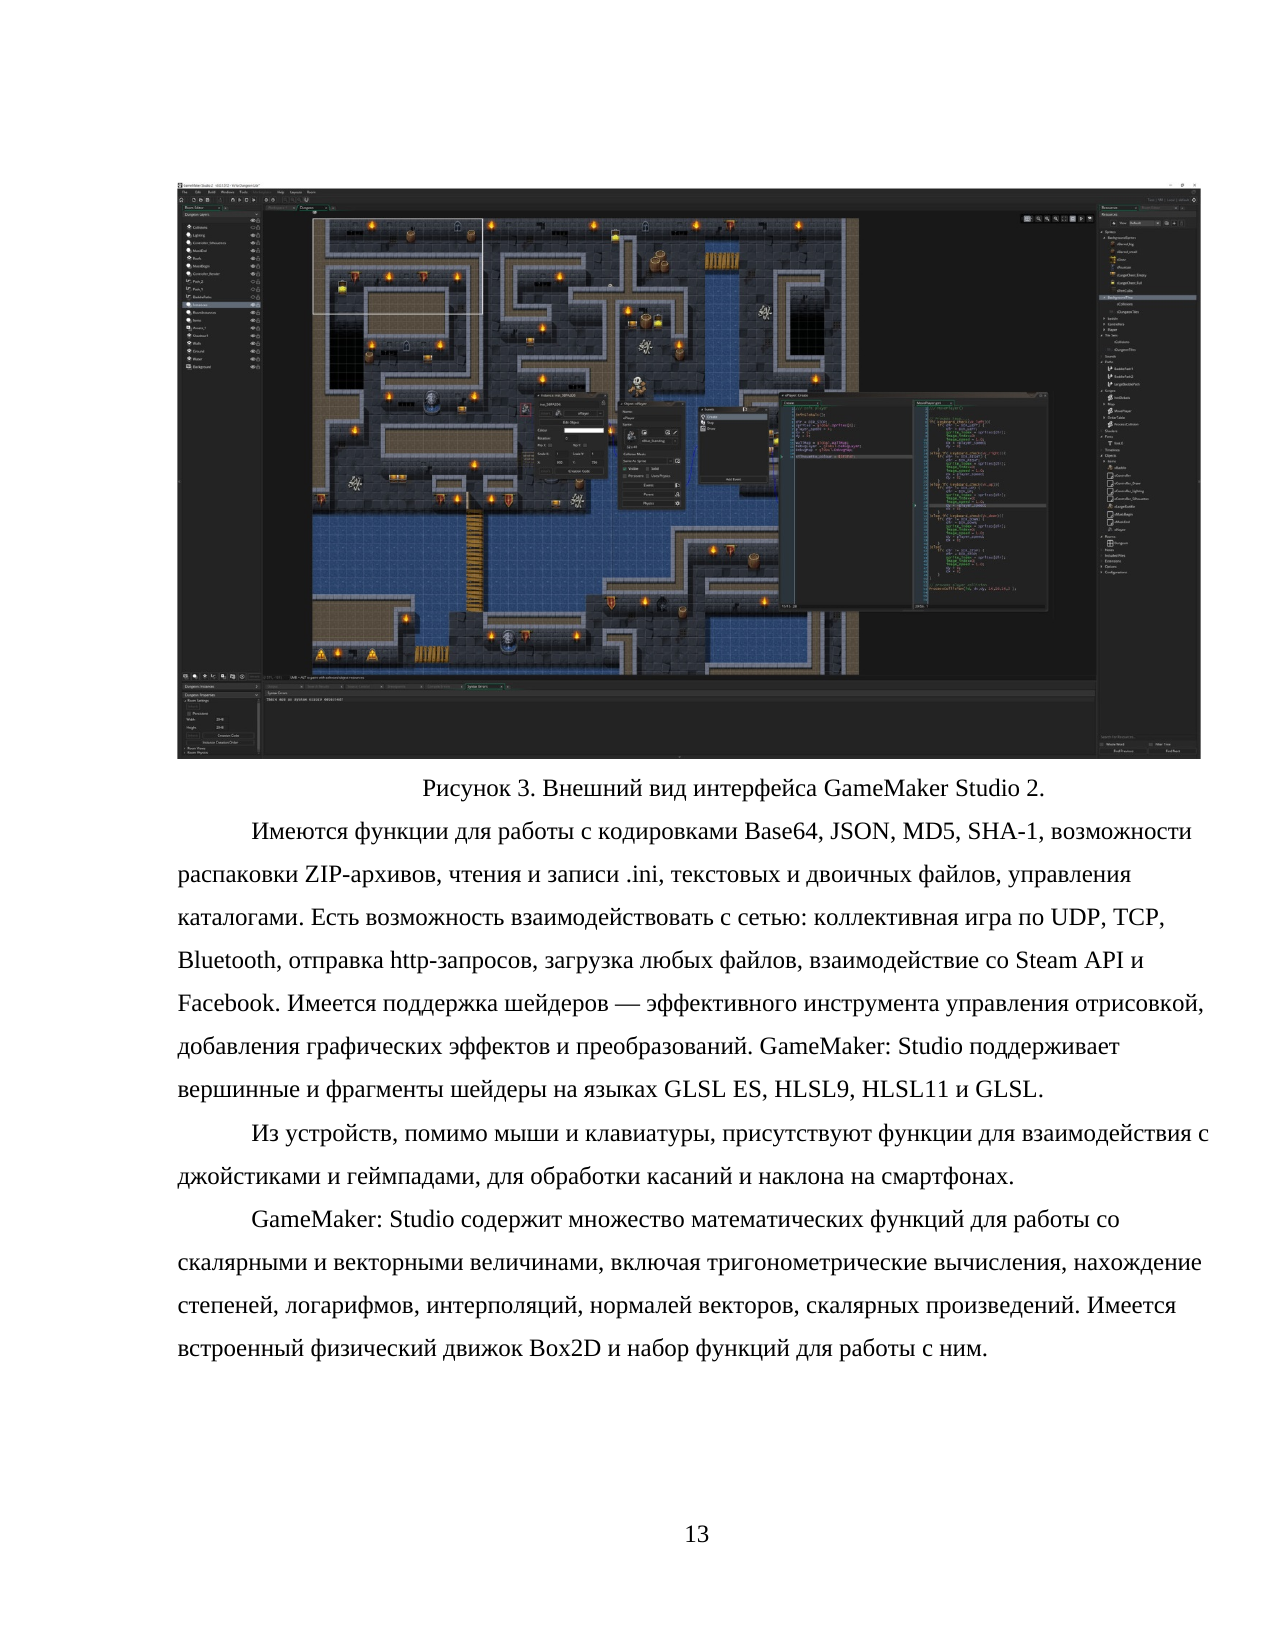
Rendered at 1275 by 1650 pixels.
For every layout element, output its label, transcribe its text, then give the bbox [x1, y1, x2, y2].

text Рисунок 3. Внешний вид интерфейса GameMaker Studio 2. [177, 773, 1216, 801]
text Из устройств, помимо мыши и клавиатуры, присутствуют функции для взаимодействия с джойстиками и геймпадами, для обработки касаний и наклона на смартфонах. [177, 1118, 1216, 1189]
text Имеются функции для работы с кодировками Base64, JSON, MD5, SHA-1, возможности распаковки ZIP-архивов, чтения и записи .ini, текстовых и двоичных файлов, управления каталогами. Есть возможность взаимодействовать с сетью: коллективная игра по UDP, TCP, Bluetooth, отправка http-запросов, загрузка любых файлов, взаимодействие со Steam API и Facebook. Имеется поддержка шейдеров — эффективного инструмента управления отрисовкой, добавления графических эффектов и преобразований. GameMaker: Studio поддерживает вершинные и фрагменты шейдеры на языках GLSL ES, HLSL9, HLSL11 и GLSL. [177, 816, 1216, 1103]
text GameMaker: Studio содержит множество математических функций для работы со скалярными и векторными величинами, включая тригонометрические вычисления, нахождение степеней, логарифмов, интерполяций, нормалей векторов, скалярных произведений. Имеется встроенный физический движок Box2D и набор функций для работы с ним. [177, 1204, 1216, 1362]
picture [177, 182, 1201, 759]
